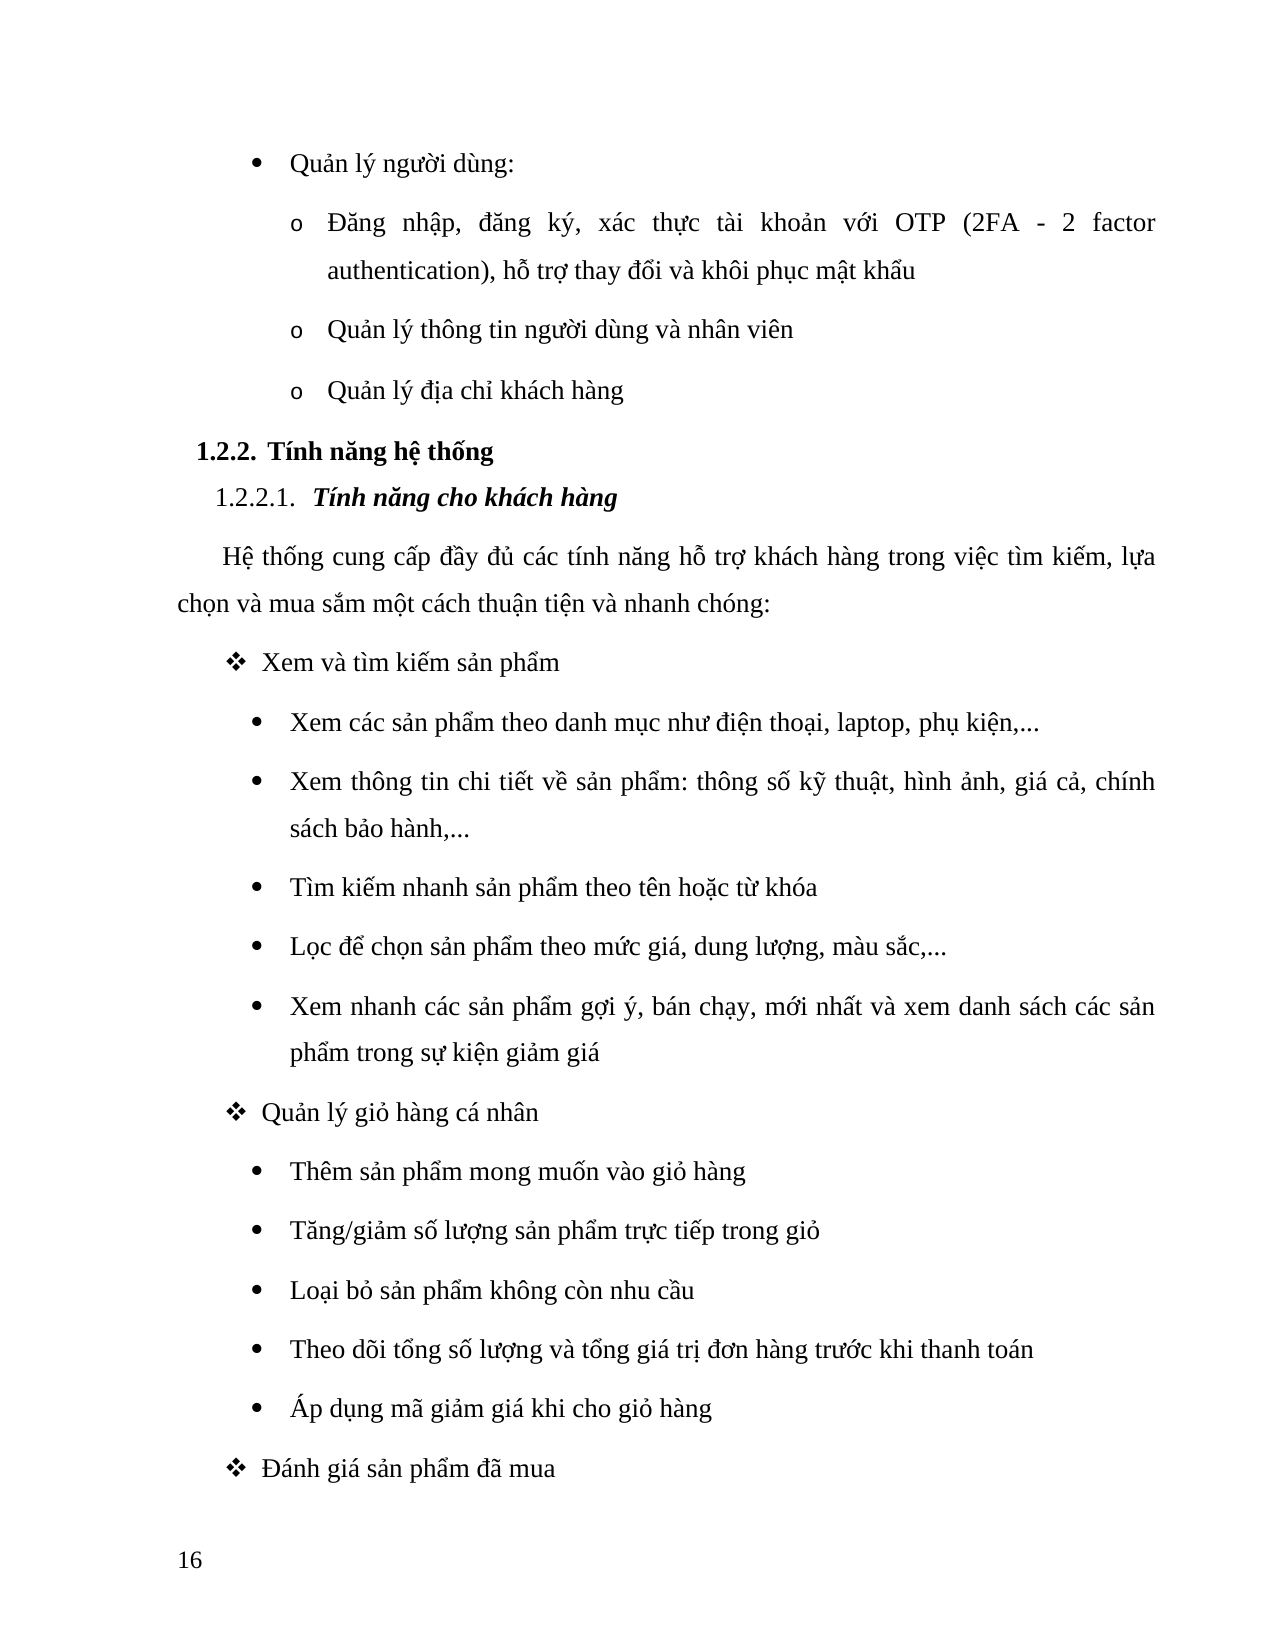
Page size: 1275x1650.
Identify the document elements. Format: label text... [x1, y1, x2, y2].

list Tìm kiếm nhanh sản phẩm theo tên hoặc từ khóa [252, 871, 1156, 902]
list Lọc để chọn sản phẩm theo mức giá, dung lượng, màu sắc,... [252, 930, 1156, 962]
list Thêm sản phẩm mong muốn vào giỏ hàng [252, 1155, 1156, 1186]
list Đánh giá sản phẩm đã mua [224, 1452, 1156, 1483]
list Loại bỏ sản phẩm không còn nhu cầu [252, 1274, 1156, 1305]
list Xem và tìm kiếm sản phẩm [224, 646, 1156, 678]
list Xem nhanh các sản phẩm gợi ý, bán chạy, mới nhất và xem danh sách các sản phẩm trong sự kiện giảm giá [252, 990, 1156, 1068]
list Xem thông tin chi tiết về sản phẩm: thông số kỹ thuật, hình ảnh, giá cả, chính sách bảo hành,... [252, 765, 1156, 843]
subtitle Tính năng hệ thống [196, 435, 1156, 466]
list Quản lý người dùng: [252, 147, 1156, 178]
list Quản lý giỏ hàng cá nhân [224, 1096, 1156, 1127]
list Áp dụng mã giảm giá khi cho giỏ hàng [252, 1393, 1156, 1424]
subtitle Tính năng cho khách hàng [214, 481, 1156, 512]
list Đăng nhập, đăng ký, xác thực tài khoản với OTP (2FA - 2 factor authentication), hỗ trợ thay đổi và khôi phục mật khẩu [289, 206, 1156, 285]
text Hệ thống cung cấp đầy đủ các tính năng hỗ trợ khách hàng trong việc tìm kiếm, lựa chọn và mua sắm một cách thuận tiện và nhanh chóng: [177, 541, 1156, 618]
list Quản lý thông tin người dùng và nhân viên [289, 313, 1156, 345]
list Theo dõi tổng số lượng và tổng giá trị đơn hàng trước khi thanh toán [252, 1333, 1156, 1364]
list Tăng/giảm số lượng sản phẩm trực tiếp trong giỏ [252, 1214, 1156, 1246]
list Xem các sản phẩm theo danh mục như điện thoại, laptop, phụ kiện,... [252, 706, 1156, 737]
list Quản lý địa chỉ khách hàng [289, 374, 1156, 406]
